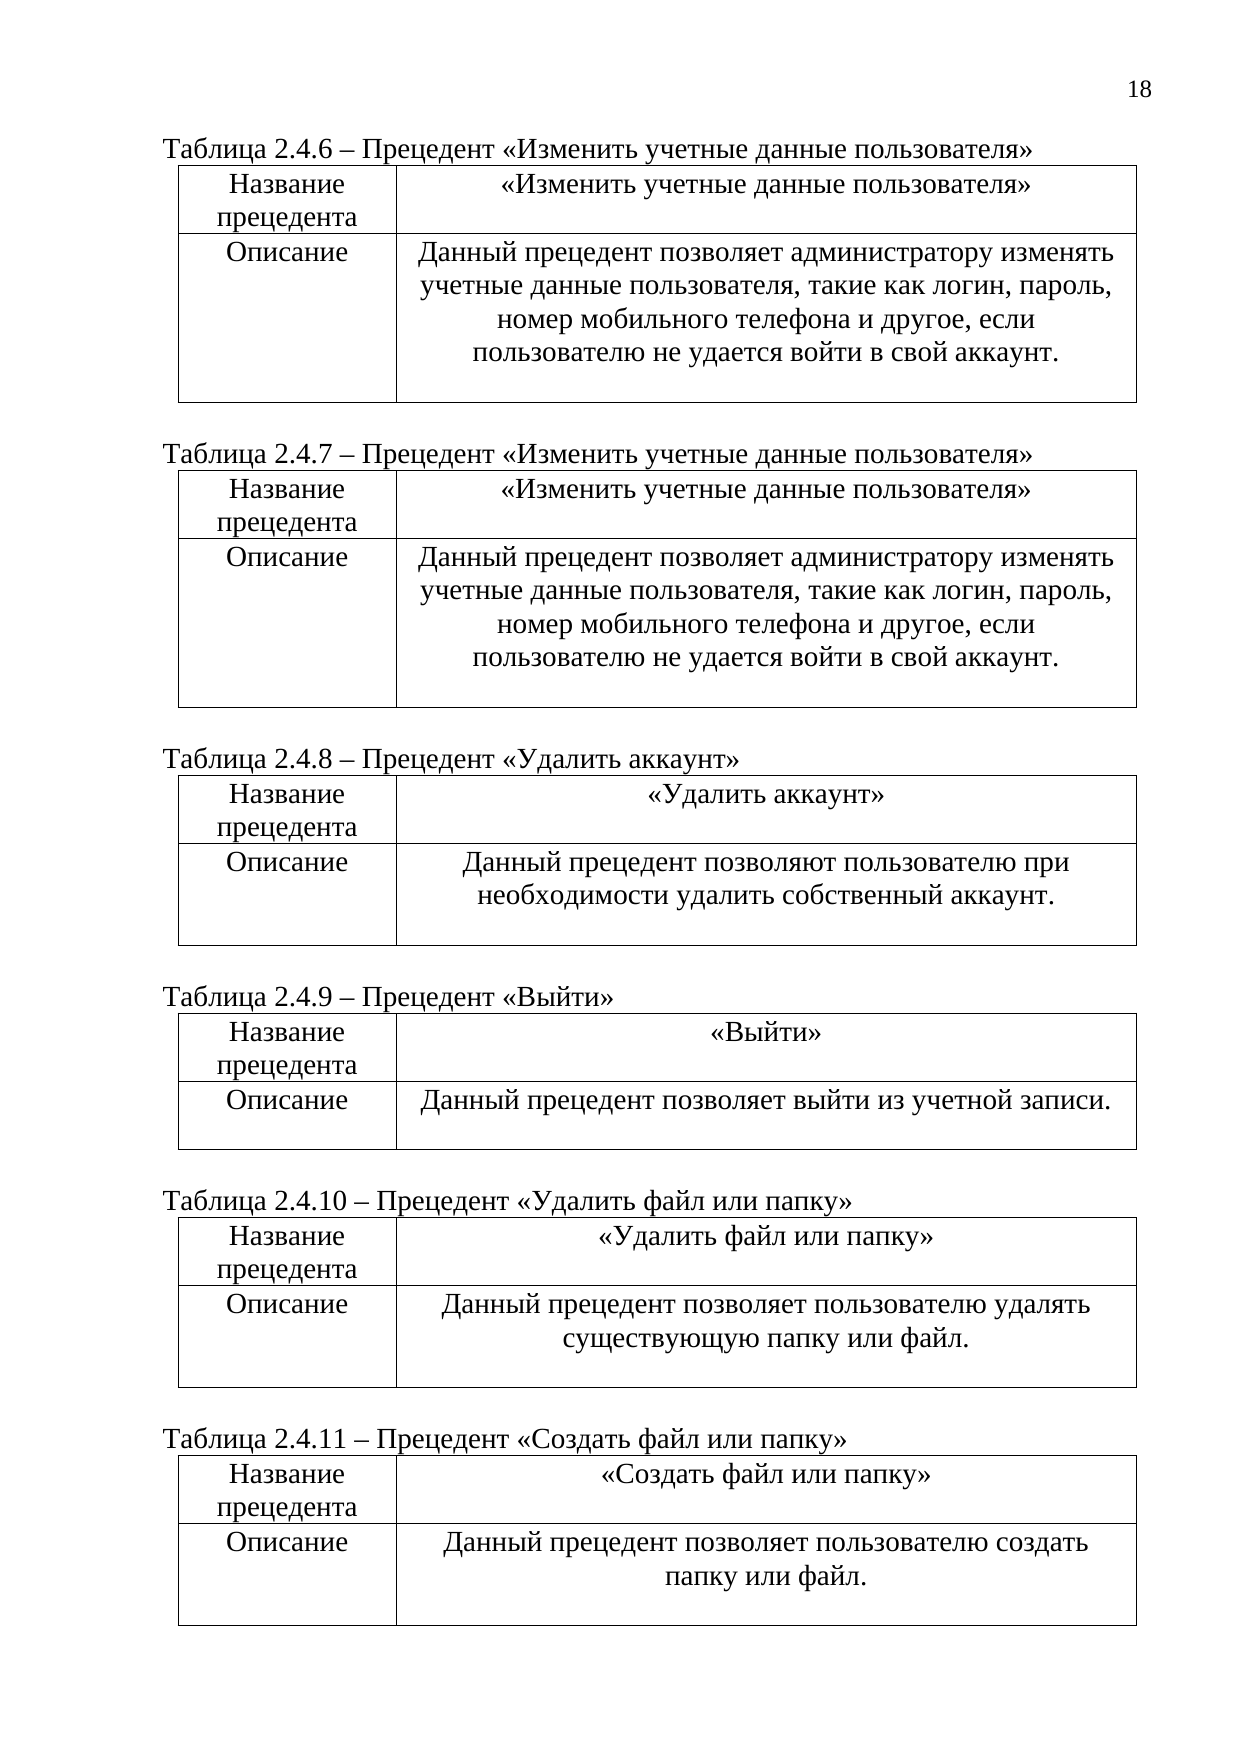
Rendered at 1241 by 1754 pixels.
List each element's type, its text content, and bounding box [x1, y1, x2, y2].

table_cell Данный прецедент позволяет выйти из учетной записи. [397, 1082, 1136, 1149]
table_header Название прецедента [179, 1014, 396, 1081]
table_cell Описание [179, 1286, 396, 1387]
text Таблица 2.4.11 – Прецедент «Создать файл или папку» [162, 1421, 1152, 1455]
table_header Название прецедента [179, 1218, 396, 1285]
table_header Название прецедента [179, 471, 396, 538]
table_cell Описание [179, 234, 396, 402]
table_cell Данный прецедент позволяет пользователю удалять существующую папку или файл. [397, 1286, 1136, 1387]
table_cell Описание [179, 844, 396, 944]
text Таблица 2.4.10 – Прецедент «Удалить файл или папку» [162, 1183, 1152, 1217]
table_header Название прецедента [179, 166, 396, 233]
text Таблица 2.4.7 – Прецедент «Изменить учетные данные пользователя» [162, 436, 1152, 470]
table_header «Изменить учетные данные пользователя» [397, 471, 1136, 538]
table_header «Выйти» [397, 1014, 1136, 1081]
table_cell Данный прецедент позволяет администратору изменять учетные данные пользователя, такие как логин, пароль, номер мобильного телефона и другое, если пользователю не удается войти в свой аккаунт. [397, 539, 1136, 707]
table_cell Данный прецедент позволяет пользователю создать папку или файл. [397, 1524, 1136, 1625]
text Таблица 2.4.8 – Прецедент «Удалить аккаунт» [162, 741, 1152, 775]
table_cell Описание [179, 539, 396, 707]
table_header «Создать файл или папку» [397, 1456, 1136, 1523]
table_header Название прецедента [179, 776, 396, 843]
table_cell Данный прецедент позволяет администратору изменять учетные данные пользователя, такие как логин, пароль, номер мобильного телефона и другое, если пользователю не удается войти в свой аккаунт. [397, 234, 1136, 402]
table_header Название прецедента [179, 1456, 396, 1523]
table_cell Описание [179, 1082, 396, 1149]
table_cell Описание [179, 1524, 396, 1625]
table_header «Удалить файл или папку» [397, 1218, 1136, 1285]
text Таблица 2.4.6 – Прецедент «Изменить учетные данные пользователя» [162, 131, 1152, 165]
table_cell Данный прецедент позволяют пользователю при необходимости удалить собственный аккаунт. [397, 844, 1136, 944]
table_header «Удалить аккаунт» [397, 776, 1136, 843]
table_header «Изменить учетные данные пользователя» [397, 166, 1136, 233]
text Таблица 2.4.9 – Прецедент «Выйти» [162, 979, 1152, 1013]
